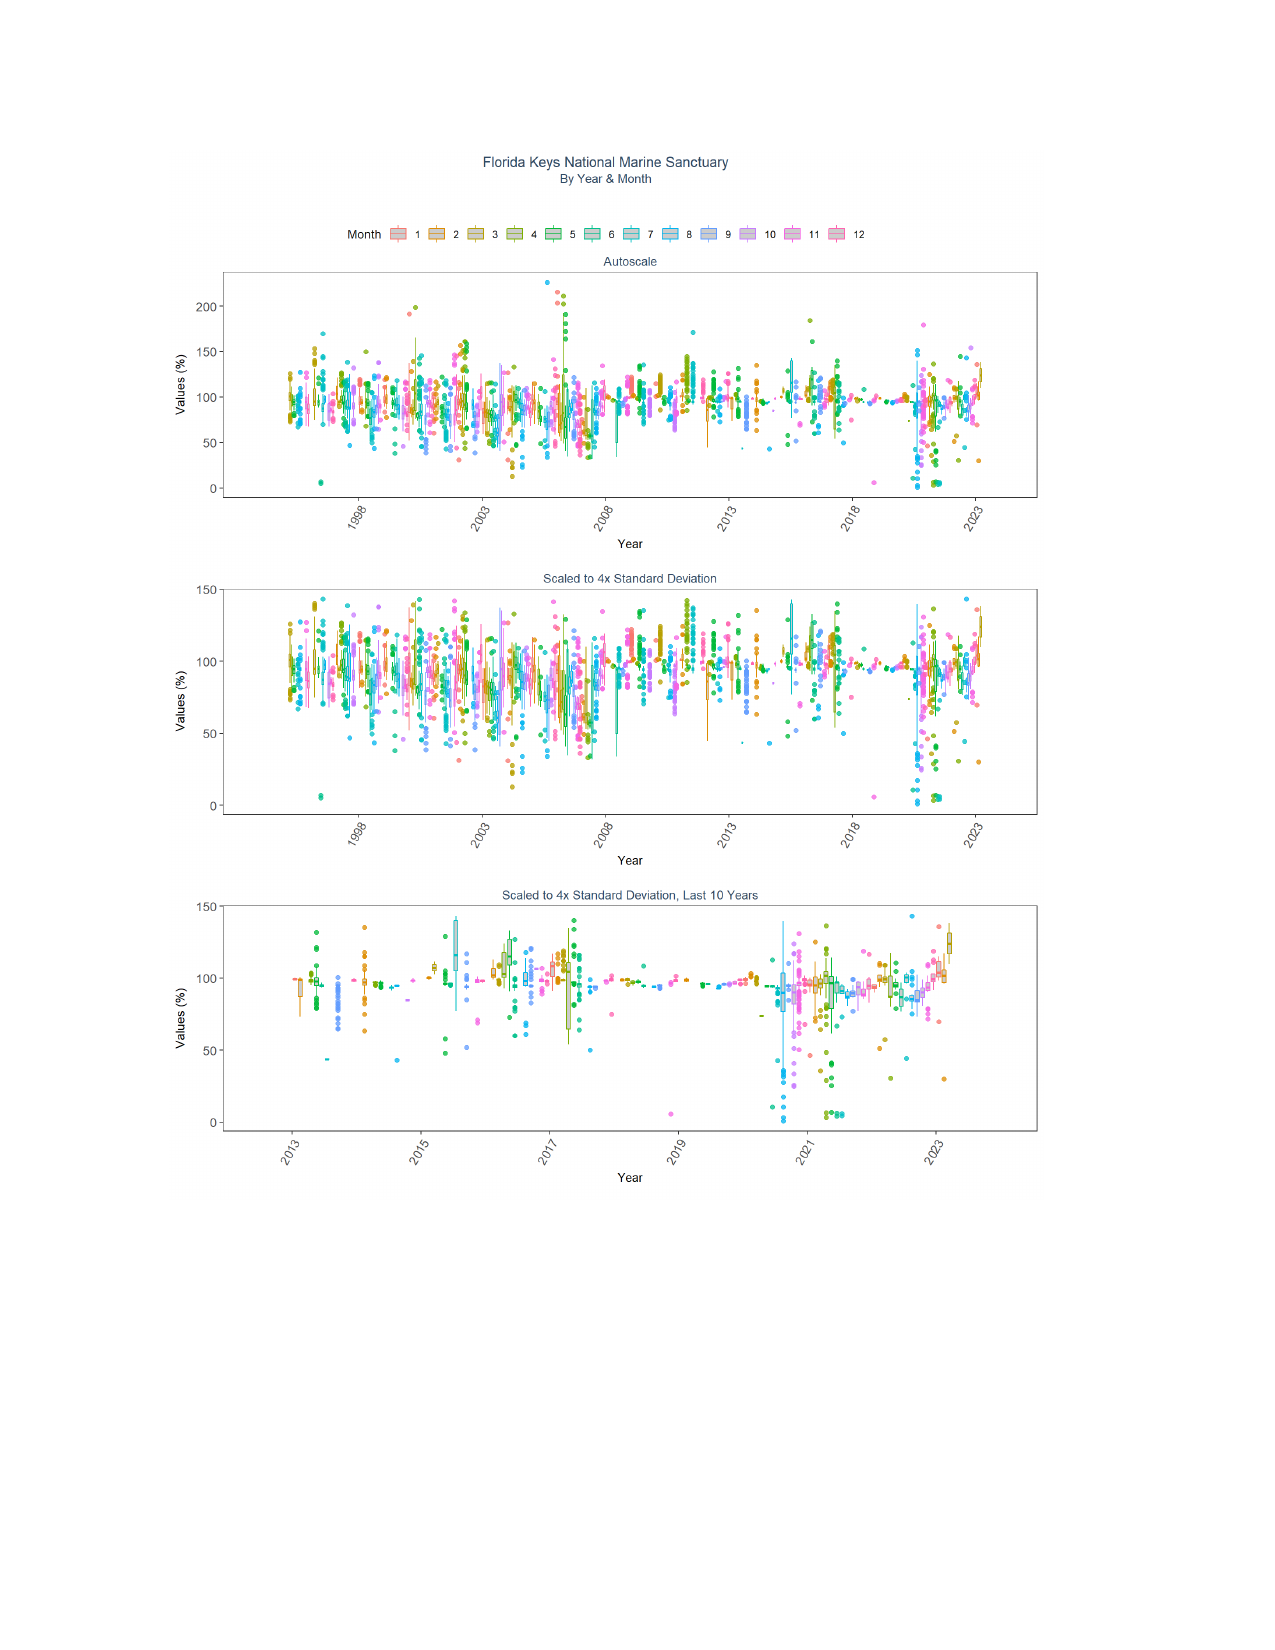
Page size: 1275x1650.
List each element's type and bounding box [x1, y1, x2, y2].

picture [168, 150, 1044, 1200]
